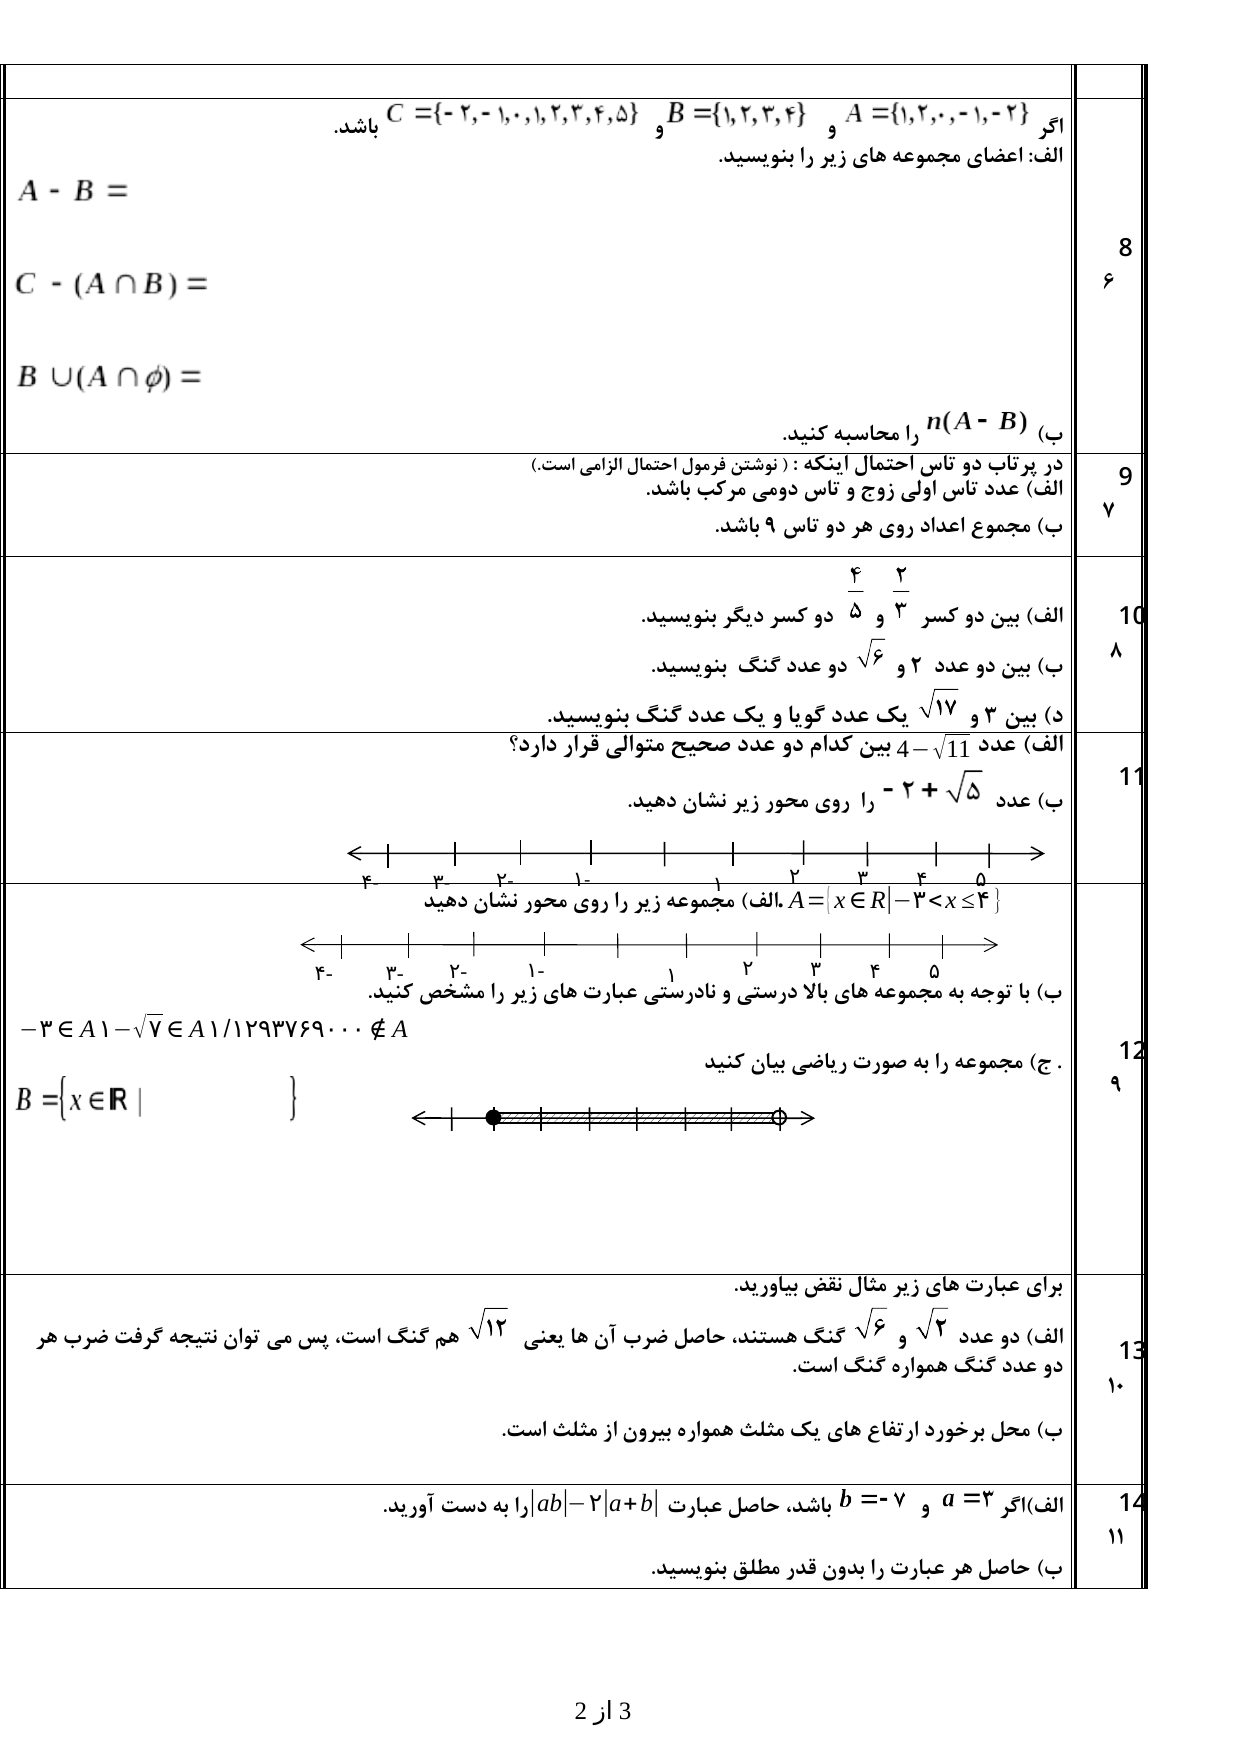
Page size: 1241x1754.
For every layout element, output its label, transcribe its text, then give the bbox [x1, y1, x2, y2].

table_cell الف) مجموعه زیر را روی محور نشان دهید. ب) با توجه به مجموعه های بالا درستی و نادرستی عبارت های زیر را مشخص کنید. ج) مجموعه را به صورت رياضي بيان كنيد . [6, 884, 1071, 1273]
table_cell ۷ [1077, 454, 1141, 556]
table_cell ۱۱ [1077, 1485, 1141, 1587]
table_cell الف) بین دو کسر و دو کسر دیگر بنویسید. ب) بین دو عدد ۲ و دو عدد گنگ بنویسید. د) بین 3 و یک عدد گویا و یک عدد گنگ بنویسید. [6, 557, 1071, 732]
table_cell ۶ [1077, 99, 1141, 453]
table_cell برای عبارت های زیر مثال نقض بیاورید. الف) دو عدد و گنگ هستند، حاصل ضرب آن ها یعنی هم گنگ است، پس می توان نتیجه گرفت ضرب هر دو عدد گنگ همواره گنگ است. ب) محل برخورد ارتفاع های یک مثلث همواره بیرون از مثلث است. [6, 1275, 1071, 1484]
table_cell ۱۰ [1077, 1275, 1141, 1484]
table_cell در پرتاب دو تاس احتمال اينکه : ( نوشتن فرمول احتمال الزامی است.) الف) عدد تاس اولی زوج و تاس دومی مرکب باشد. ب) مجموع اعداد روی هر دو تاس 9 باشد. [6, 454, 1071, 556]
table_cell الف) عدد بین کدام دو عدد صحیح متوالی قرار دارد؟ ب) عدد را روی محور زیر نشان دهید. [6, 733, 1071, 883]
table_cell اگر و و باشد. الف: اعضای مجموعه های زیر را بنویسید. ب) را محاسبه کنید. [6, 99, 1071, 453]
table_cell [6, 65, 1071, 98]
table_cell ۵ [1077, 65, 1141, 98]
table_cell ۹ [1077, 884, 1141, 1273]
table_cell [1077, 733, 1141, 883]
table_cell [6, 1485, 1071, 1587]
table_cell ۸ [1077, 557, 1141, 732]
